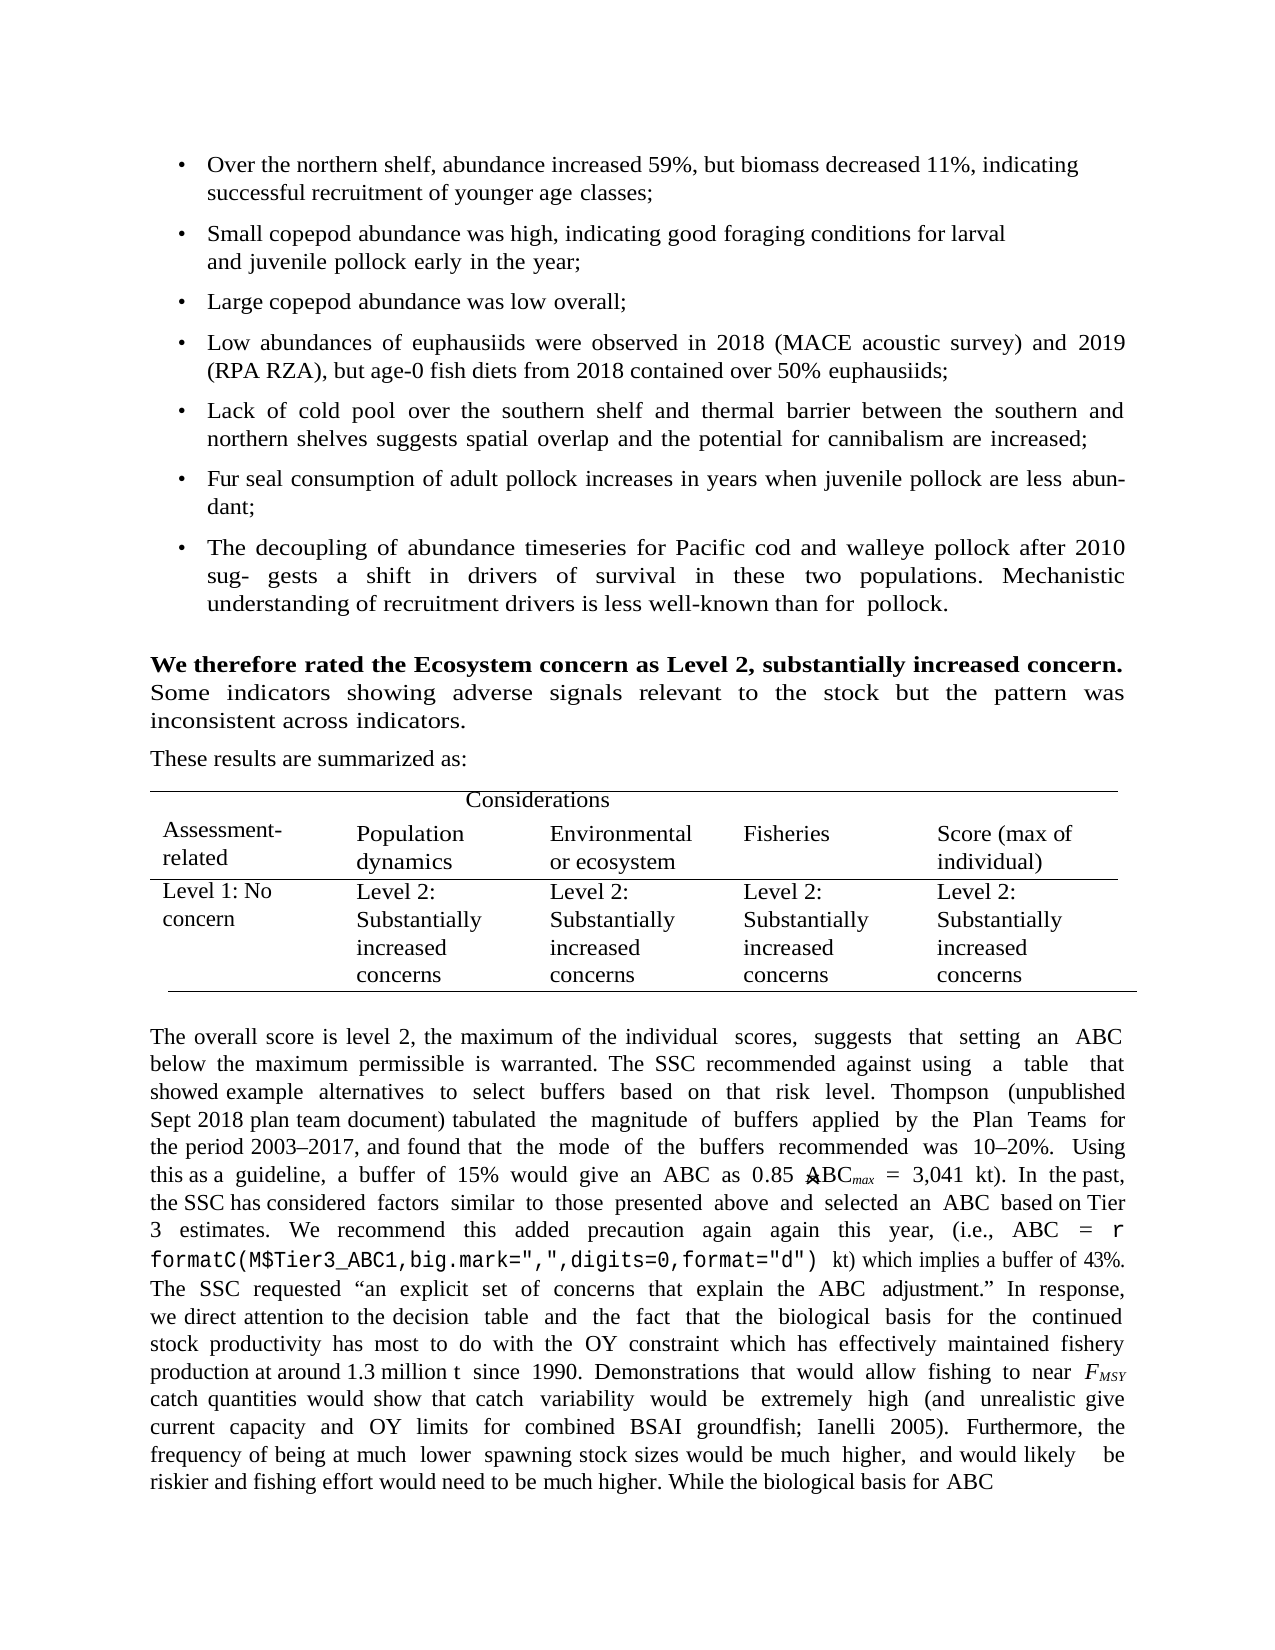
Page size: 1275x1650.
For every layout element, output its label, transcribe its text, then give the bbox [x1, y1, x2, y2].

list Over the northern shelf, abundance increased 59%, but biomass decreased 11%, indicating successful recruitment of younger age classes; [178, 151, 1125, 206]
list The decoupling of abundance timeseries for Pacific cod and walleye pollock after 2010 sug- gests a shift in drivers of survival in these two populations. Mechanistic understanding of recruitment drivers is less well-known than for pollock. [178, 534, 1125, 616]
text The overall score is level 2, the maximum of the individual scores, suggests that setting an ABC below the maximum permissible is warranted. The SSC recommended against using a table that showed example alternatives to select buffers based on that risk level. Thompson (unpublished Sept 2018 plan team document) tabulated the magnitude of buffers applied by the Plan Teams for the period 2003–2017, and found that the mode of the buffers recommended was 10–20%. Using this as a guideline, a buffer of 15% would give an ABC as 0.85 ABCmax = 3,041 kt). In the past, the SSC has considered factors similar to those presented above and selected an ABC based on Tier 3 estimates. We recommend this added precaution again again this year, (i.e., ABC = r formatC(M$Tier3_ABC1,big.mark=",",digits=0,format="d") kt) which implies a buffer of 43%. The SSC requested “an explicit set of concerns that explain the ABC adjustment.” In response, we direct attention to the decision table and the fact that the biological basis for the continued stock productivity has most to do with the OY constraint which has effectively maintained fishery production at around 1.3 million t since 1990. Demonstrations that would allow fishing to near FMSY catch quantities would show that catch variability would be extremely high (and unrealistic give current capacity and OY limits for combined BSAI groundfish; Ianelli 2005). Furthermore, the frequency of being at much lower spawning stock sizes would be much higher, and would likely be riskier and fishing effort would need to be much higher. While the biological basis for ABC [150, 1023, 1125, 1495]
text Level 2: Substantially increased concerns [937, 880, 1111, 988]
text Considerations [134, 787, 941, 812]
list Low abundances of euphausiids were observed in 2018 (MACE acoustic survey) and 2019 (RPA RZA), but age-0 fish diets from 2018 contained over 50% euphausiids; [178, 329, 1125, 383]
text Level 2: Substantially increased concerns [356, 880, 486, 988]
text Level 1: No concern [162, 880, 278, 931]
list Fur seal consumption of adult pollock increases in years when juvenile pollock are less abun- dant; [178, 466, 1125, 520]
text We therefore rated the Ecosystem concern as Level 2, substantially increased concern. Some indicators showing adverse signals relevant to the stock but the pattern was inconsistent across indicators. [150, 651, 1125, 733]
list Large copepod abundance was low overall; [178, 288, 1275, 314]
text Environmental or ecosystem [549, 820, 696, 874]
text Assessment- related [162, 816, 284, 870]
text Population dynamics [356, 820, 466, 874]
list Small copepod abundance was high, indicating good foraging conditions for larval and juvenile pollock early in the year; [178, 220, 1023, 274]
text Fisheries Score (max of individual) [743, 820, 1075, 874]
text These results are summarized as: [150, 746, 1275, 772]
list Lack of cold pool over the southern shelf and thermal barrier between the southern and northern shelves suggests spatial overlap and the potential for cannibalism are increased; [178, 397, 1125, 451]
text Level 2: Substantially increased concerns [549, 880, 680, 988]
text Level 2: Substantially increased concerns [743, 880, 873, 988]
